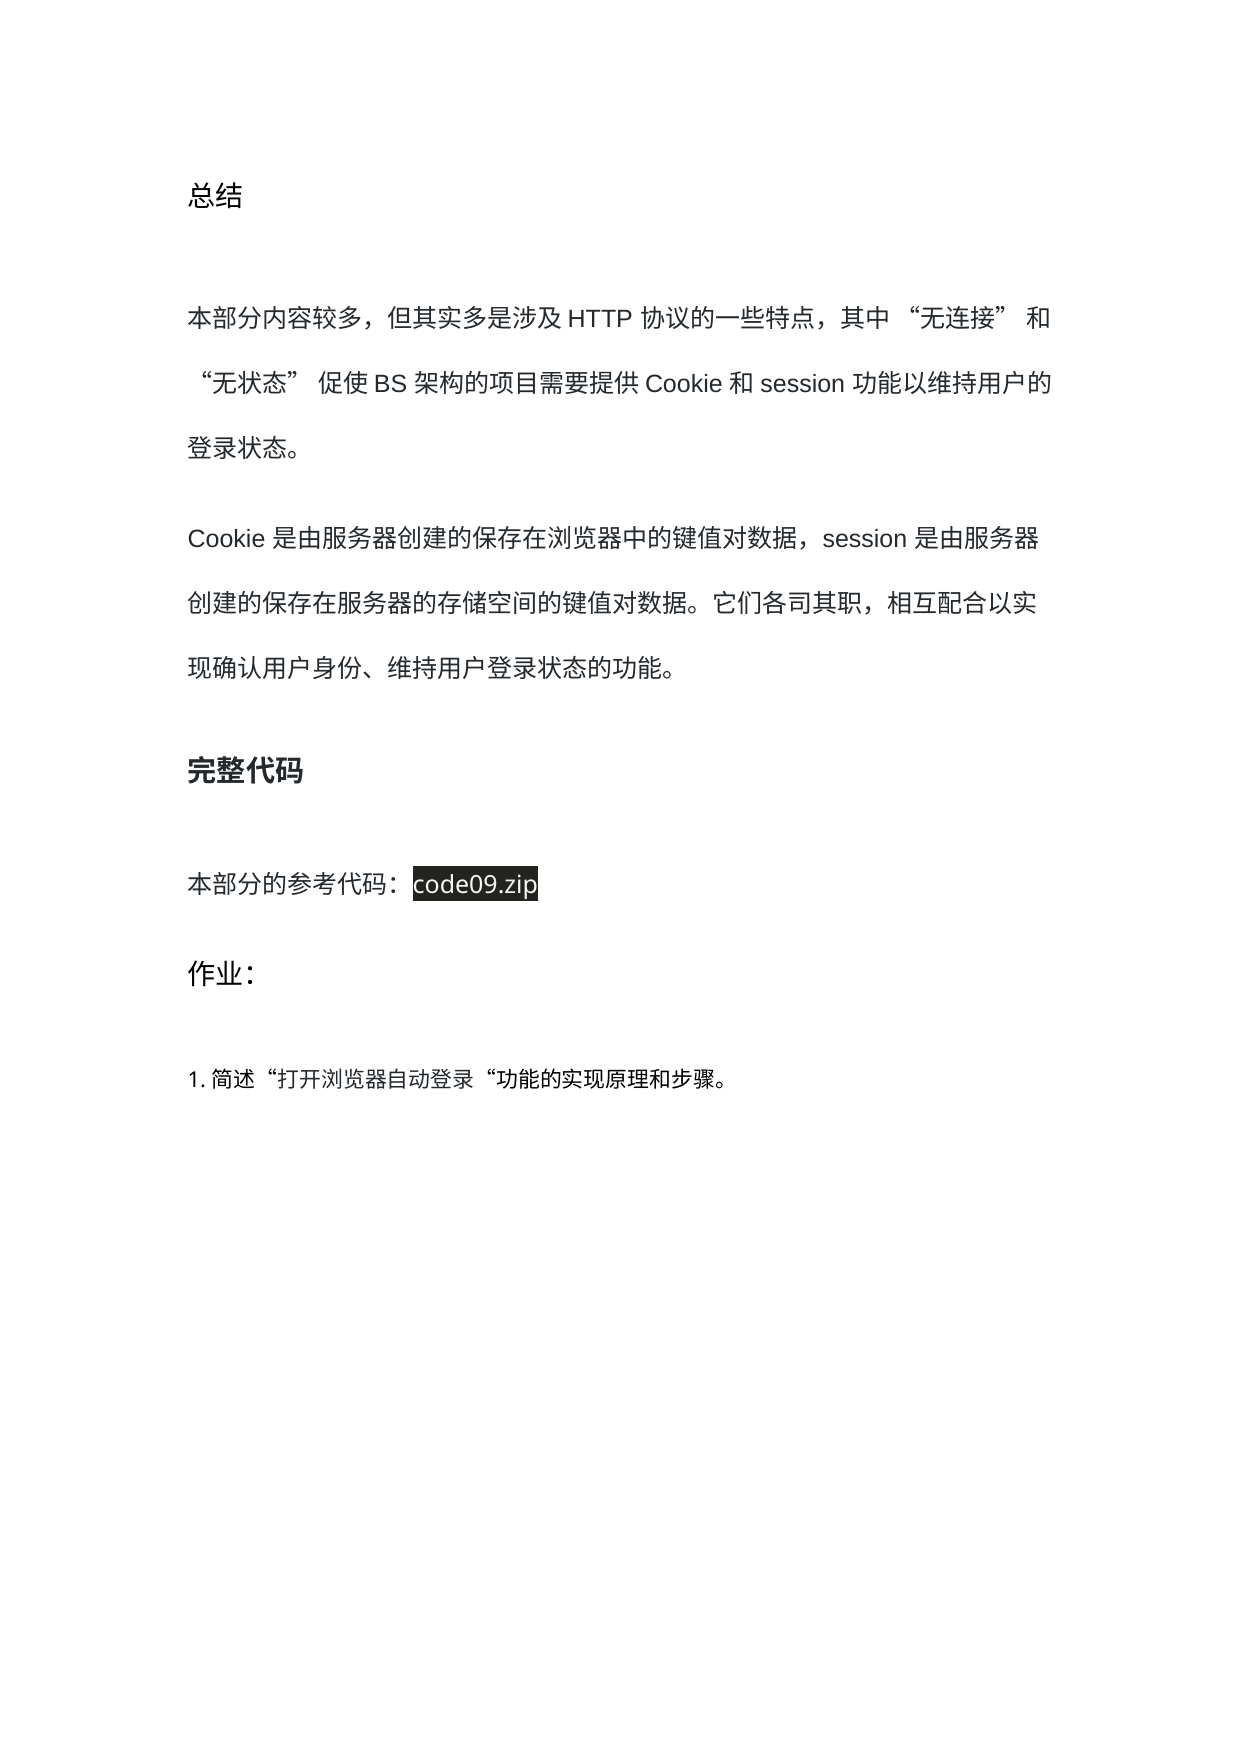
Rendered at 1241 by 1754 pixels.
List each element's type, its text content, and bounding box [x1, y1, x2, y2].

text 1. 简述“打开浏览器自动登录“功能的实现原理和步骤。 [187, 1062, 1053, 1094]
text Cookie 是由服务器创建的保存在浏览器中的键值对数据，session 是由服务器创建的保存在服务器的存储空间的键值对数据。它们各司其职，相互配合以实现确认用户身份、维持用户登录状态的功能。 [187, 504, 1053, 699]
subtitle 作业： [187, 940, 1053, 1005]
subtitle 总结 [187, 162, 1053, 227]
text 本部分的参考代码：code09.zip [187, 850, 1053, 915]
subtitle 完整代码 [187, 736, 1053, 801]
text 本部分内容较多，但其实多是涉及HTTP 协议的一些特点，其中 “无连接” 和 “无状态” 促使 BS 架构的项目需要提供 Cookie 和 session 功能以维持用户的登录状态。 [187, 284, 1053, 479]
